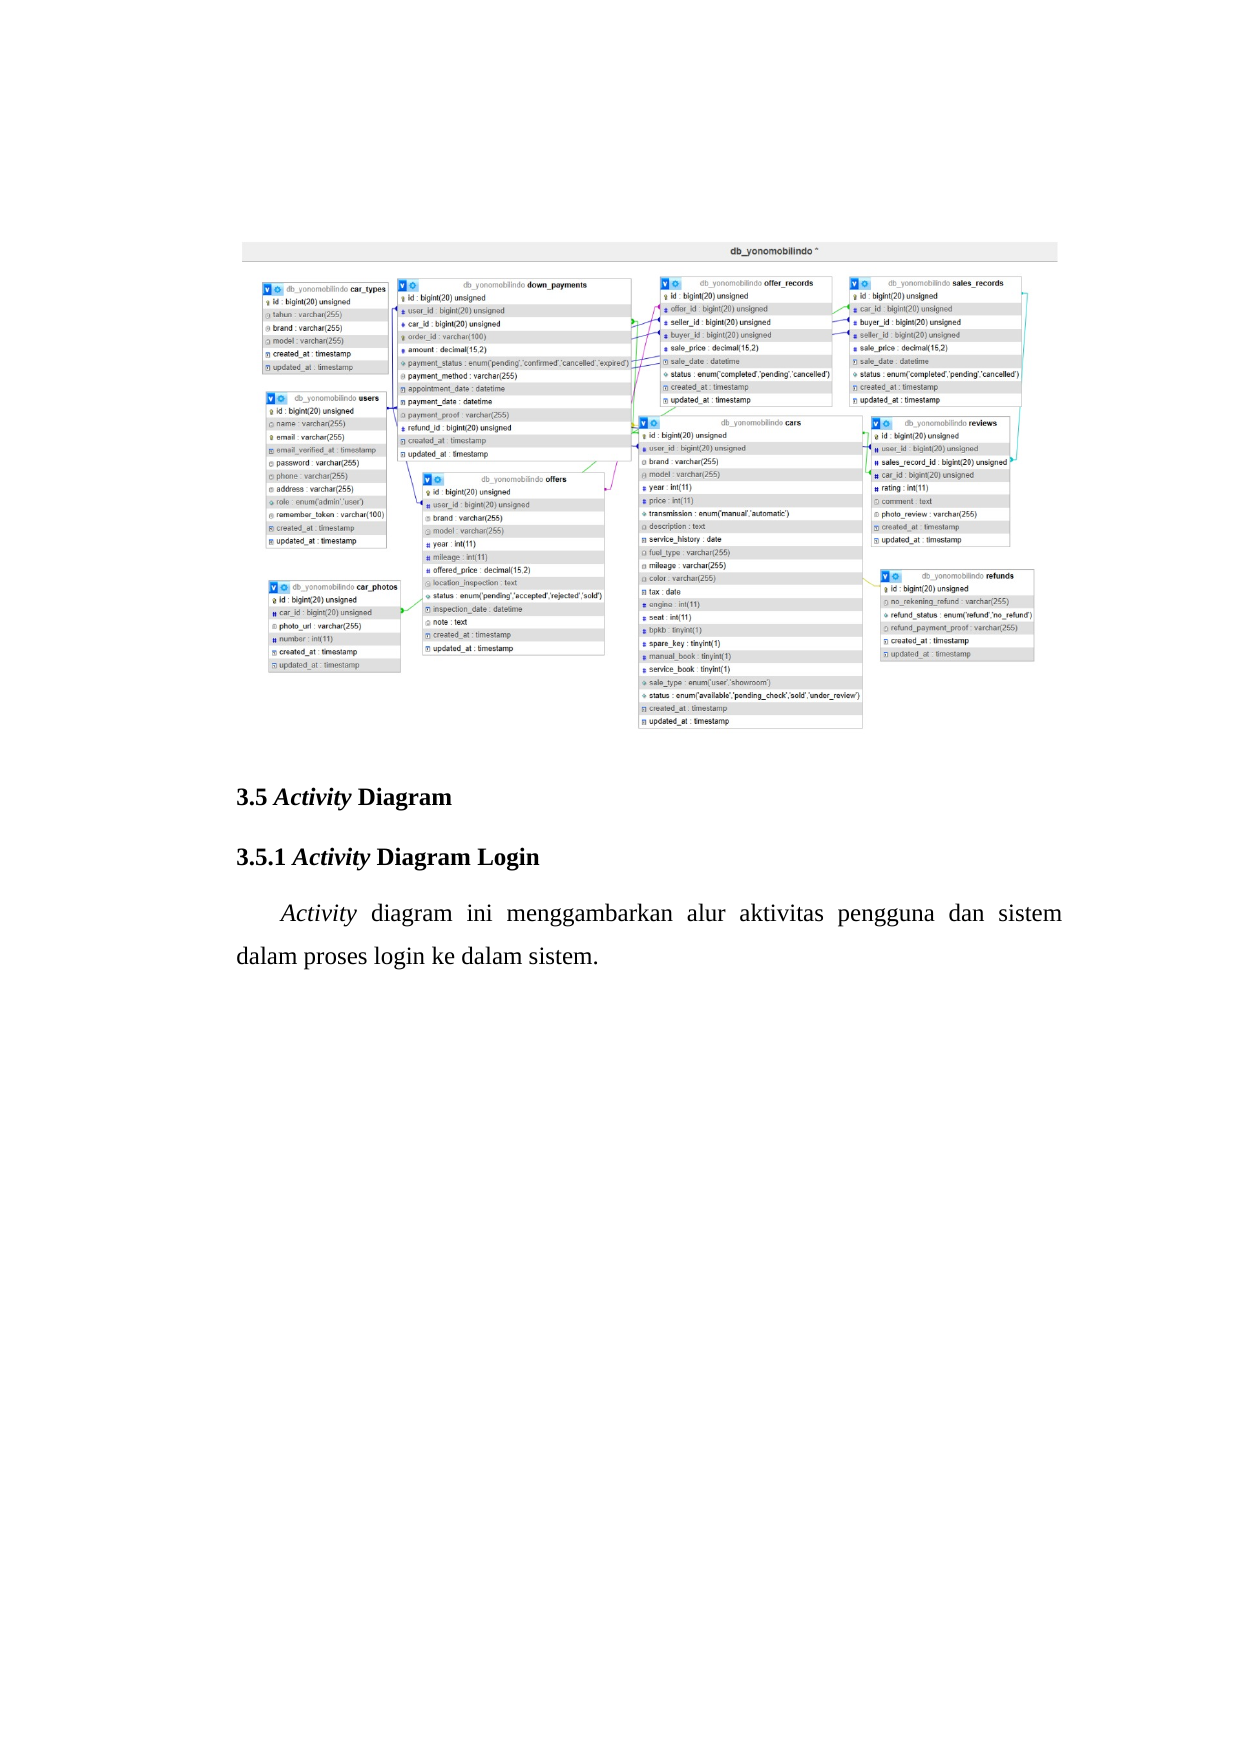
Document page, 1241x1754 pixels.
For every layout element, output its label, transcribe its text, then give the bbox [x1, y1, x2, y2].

text Activity diagram ini menggambarkan alur aktivitas pengguna dan sistem dalam proses login ke dalam sistem. [236, 898, 1063, 970]
subtitle 3.5.1 Activity Diagram Login [236, 842, 1063, 871]
picture [236, 236, 1063, 752]
subtitle 3.5 Activity Diagram [236, 782, 1063, 811]
